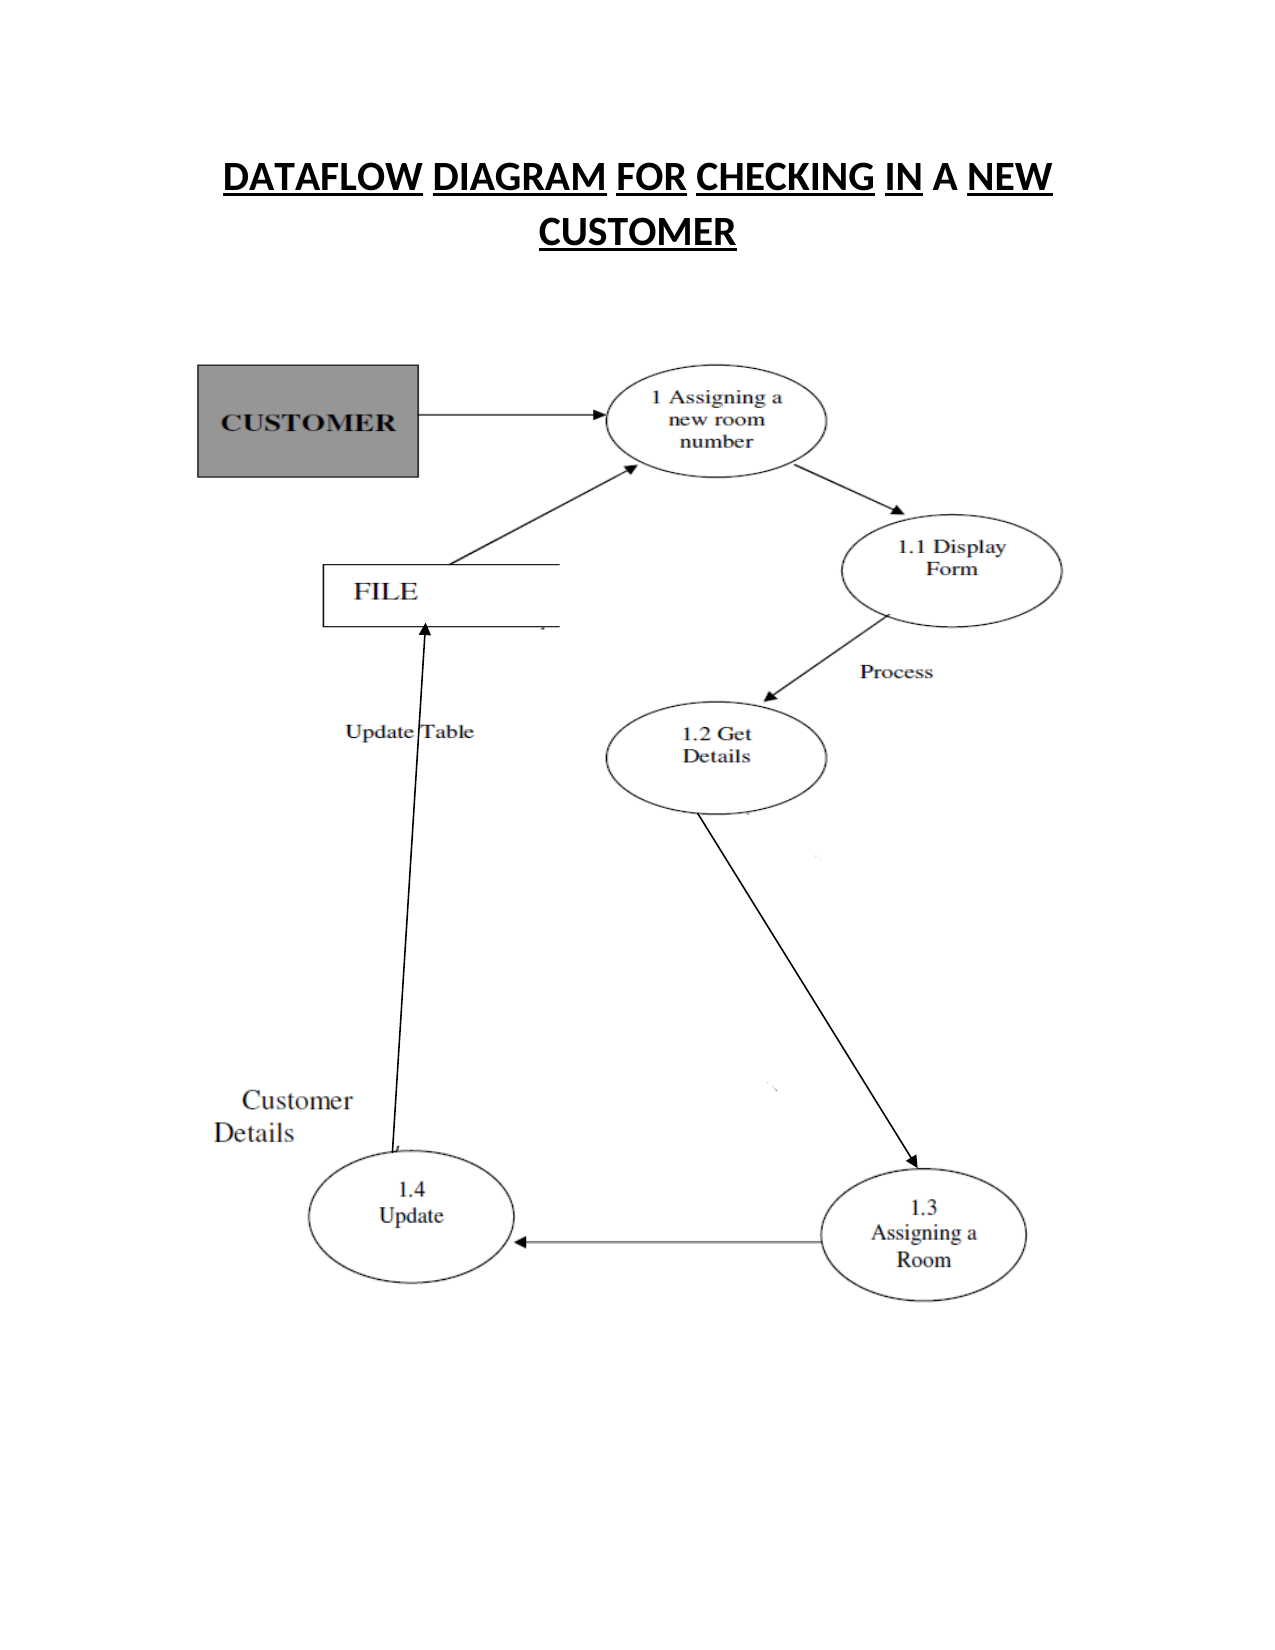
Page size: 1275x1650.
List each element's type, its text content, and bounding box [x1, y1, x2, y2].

picture [150, 358, 1125, 860]
picture [187, 1043, 1088, 1309]
text DATAFLOW DIAGRAM FOR CHECKING IN A NEW CUSTOMER [150, 150, 1125, 256]
